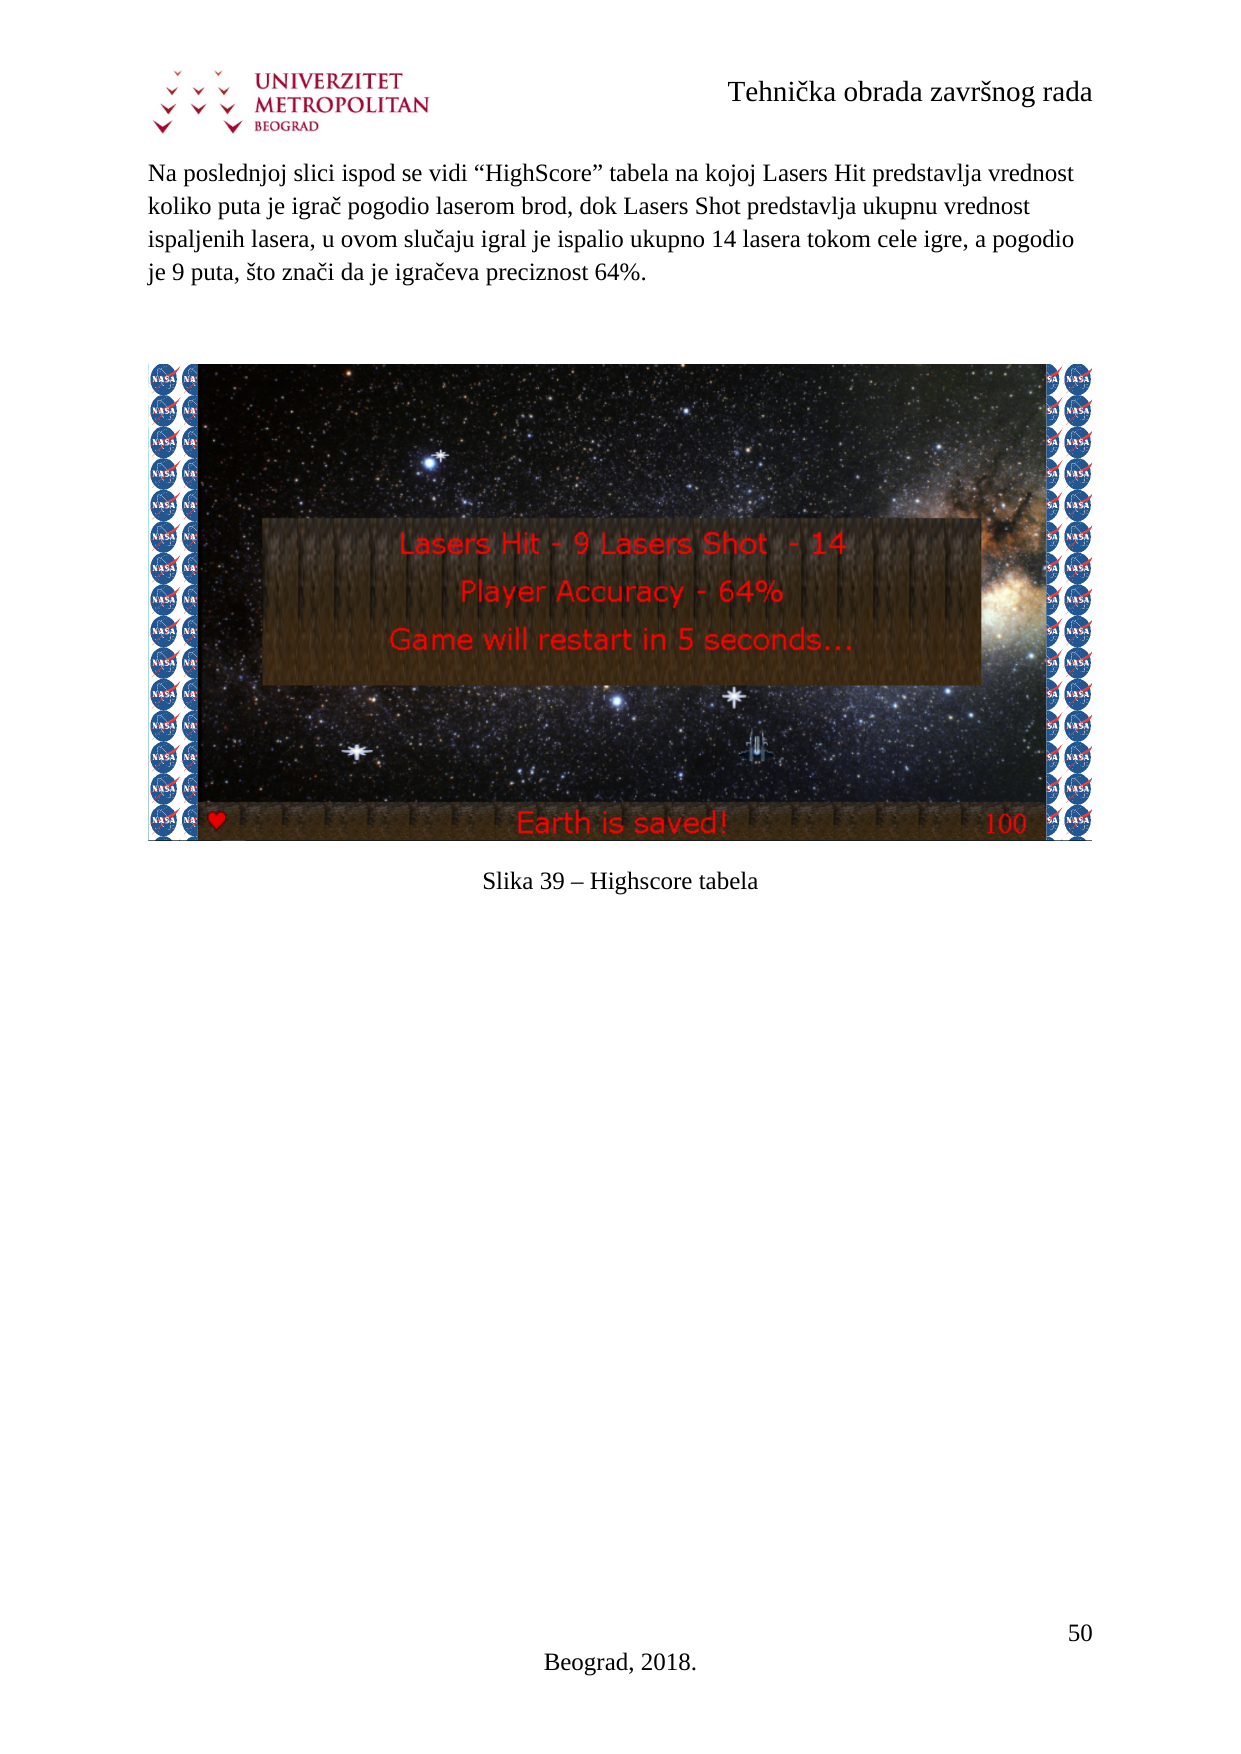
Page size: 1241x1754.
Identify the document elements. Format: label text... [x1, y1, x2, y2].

text Slika 39 – Highscore tabela [148, 866, 1093, 895]
picture [145, 60, 438, 146]
picture [148, 364, 1092, 841]
text Na poslednjoj slici ispod se vidi “HighScore” tabela na kojoj Lasers Hit predstavlja vrednost koliko puta je igrač pogodio laserom brod, dok Lasers Shot predstavlja ukupnu vrednost ispaljenih lasera, u ovom slučaju igral je ispalio ukupno 14 lasera tokom cele igre, a pogodio je 9 puta, što znači da je igračeva preciznost 64%. [148, 158, 1093, 286]
